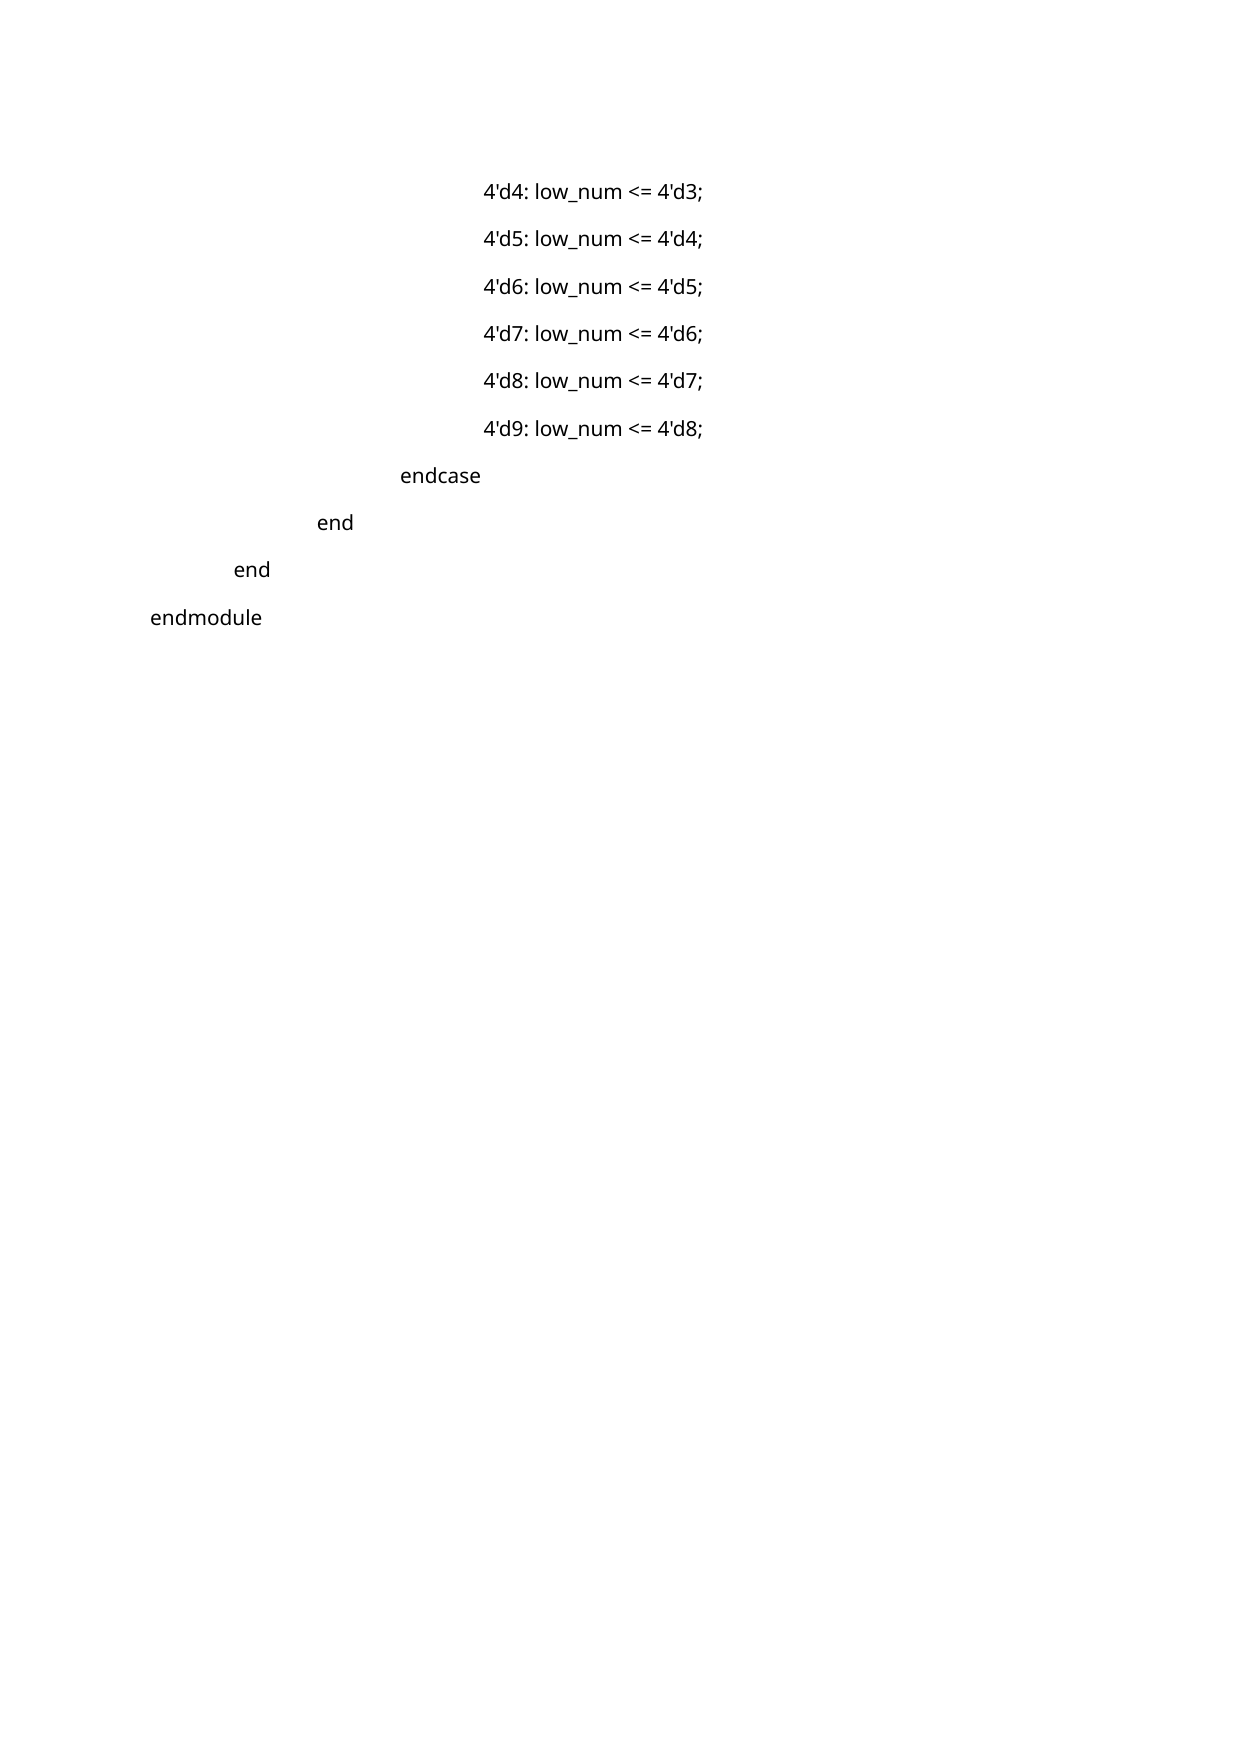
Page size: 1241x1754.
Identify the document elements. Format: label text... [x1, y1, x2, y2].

text endmodule [150, 603, 1090, 631]
text end [150, 508, 1090, 537]
text 4'd6: low_num <= 4'd5; [150, 272, 1090, 300]
text 4'd5: low_num <= 4'd4; [150, 224, 1090, 253]
text end [150, 556, 1090, 584]
text 4'd7: low_num <= 4'd6; [150, 319, 1090, 347]
text 4'd8: low_num <= 4'd7; [150, 366, 1090, 395]
text 4'd4: low_num <= 4'd3; [150, 177, 1090, 206]
text endcase [150, 461, 1090, 489]
text 4'd9: low_num <= 4'd8; [150, 414, 1090, 442]
